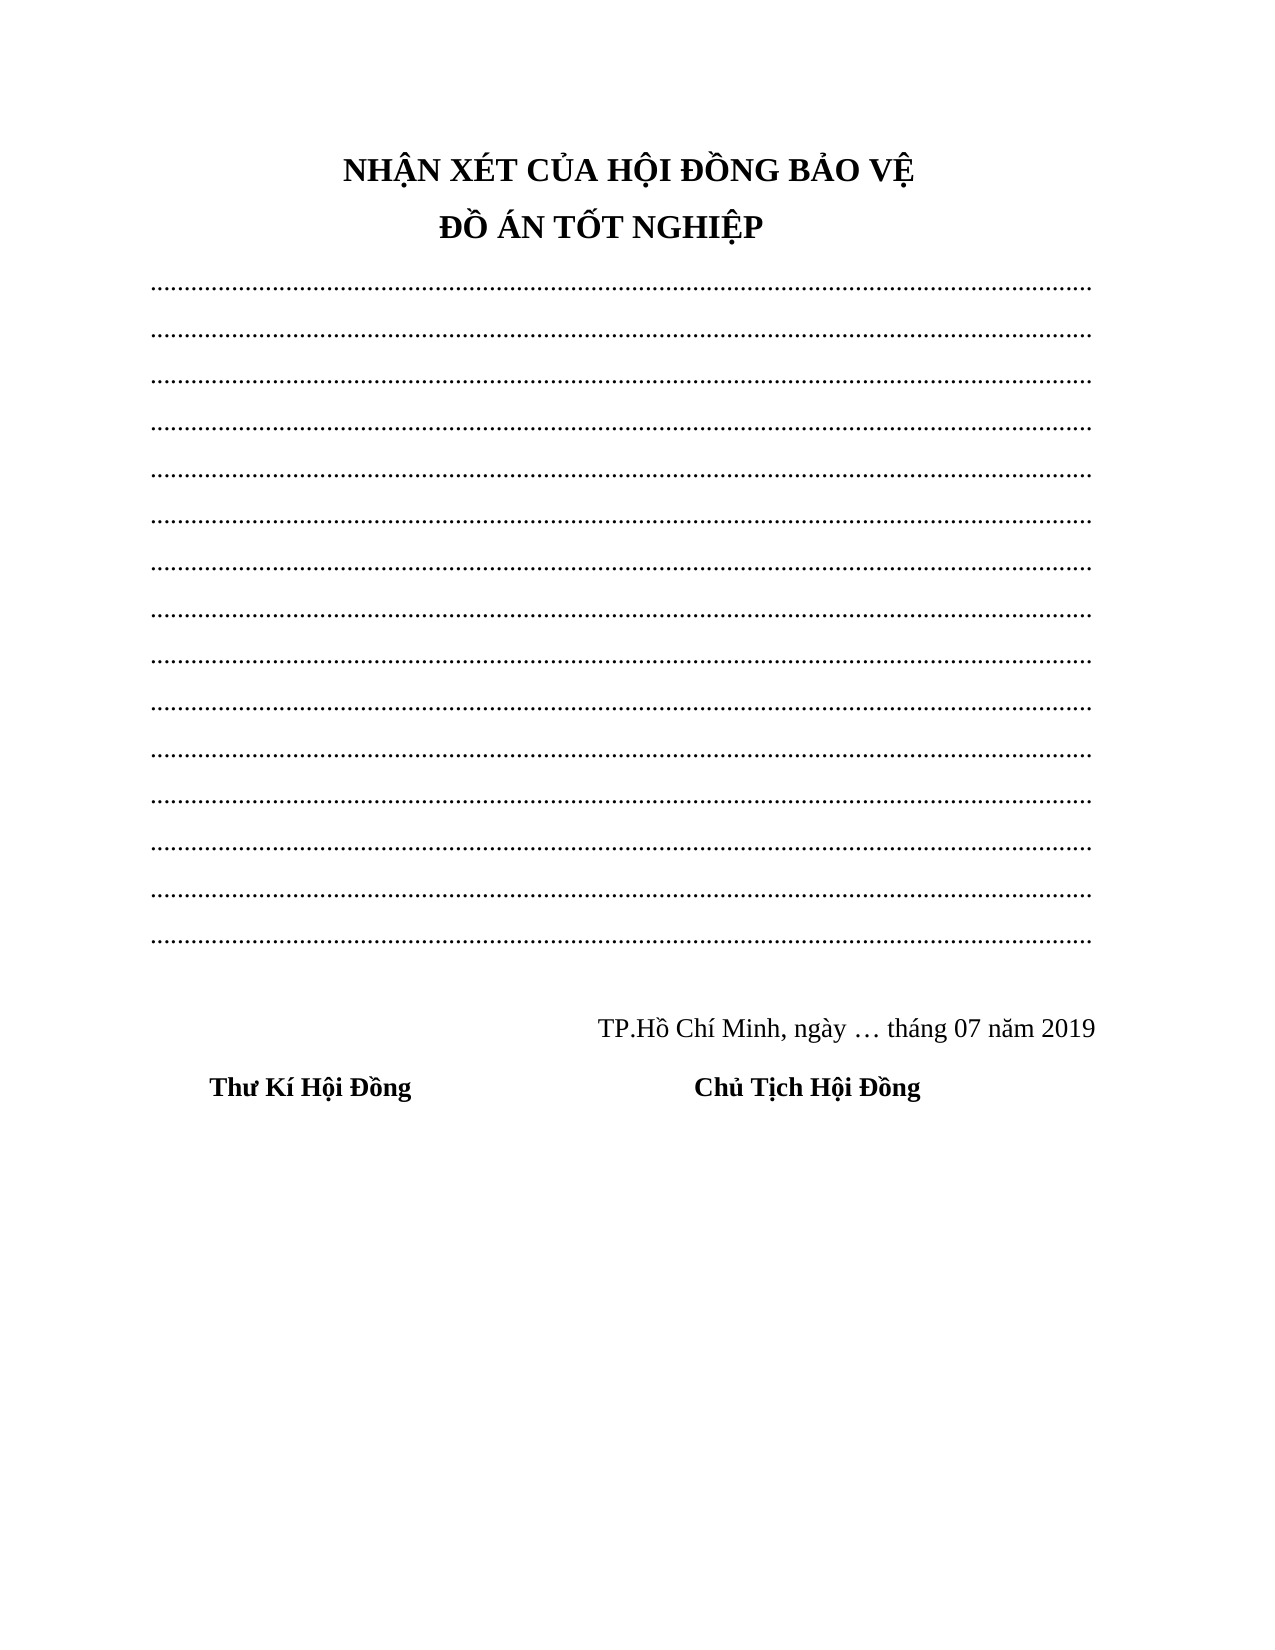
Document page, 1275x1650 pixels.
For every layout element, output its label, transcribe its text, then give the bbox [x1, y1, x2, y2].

text TP.Hồ Chí Minh, ngày … tháng 07 năm 2019 [150, 965, 1096, 1043]
text NHẬN XÉT CỦA HỘI ĐỒNG BẢO VỆ ĐỒ ÁN TỐT NGHIỆP [150, 150, 977, 246]
text Thư Kí Hội Đồng Chủ Tịch Hội Đồng [209, 1071, 1125, 1102]
